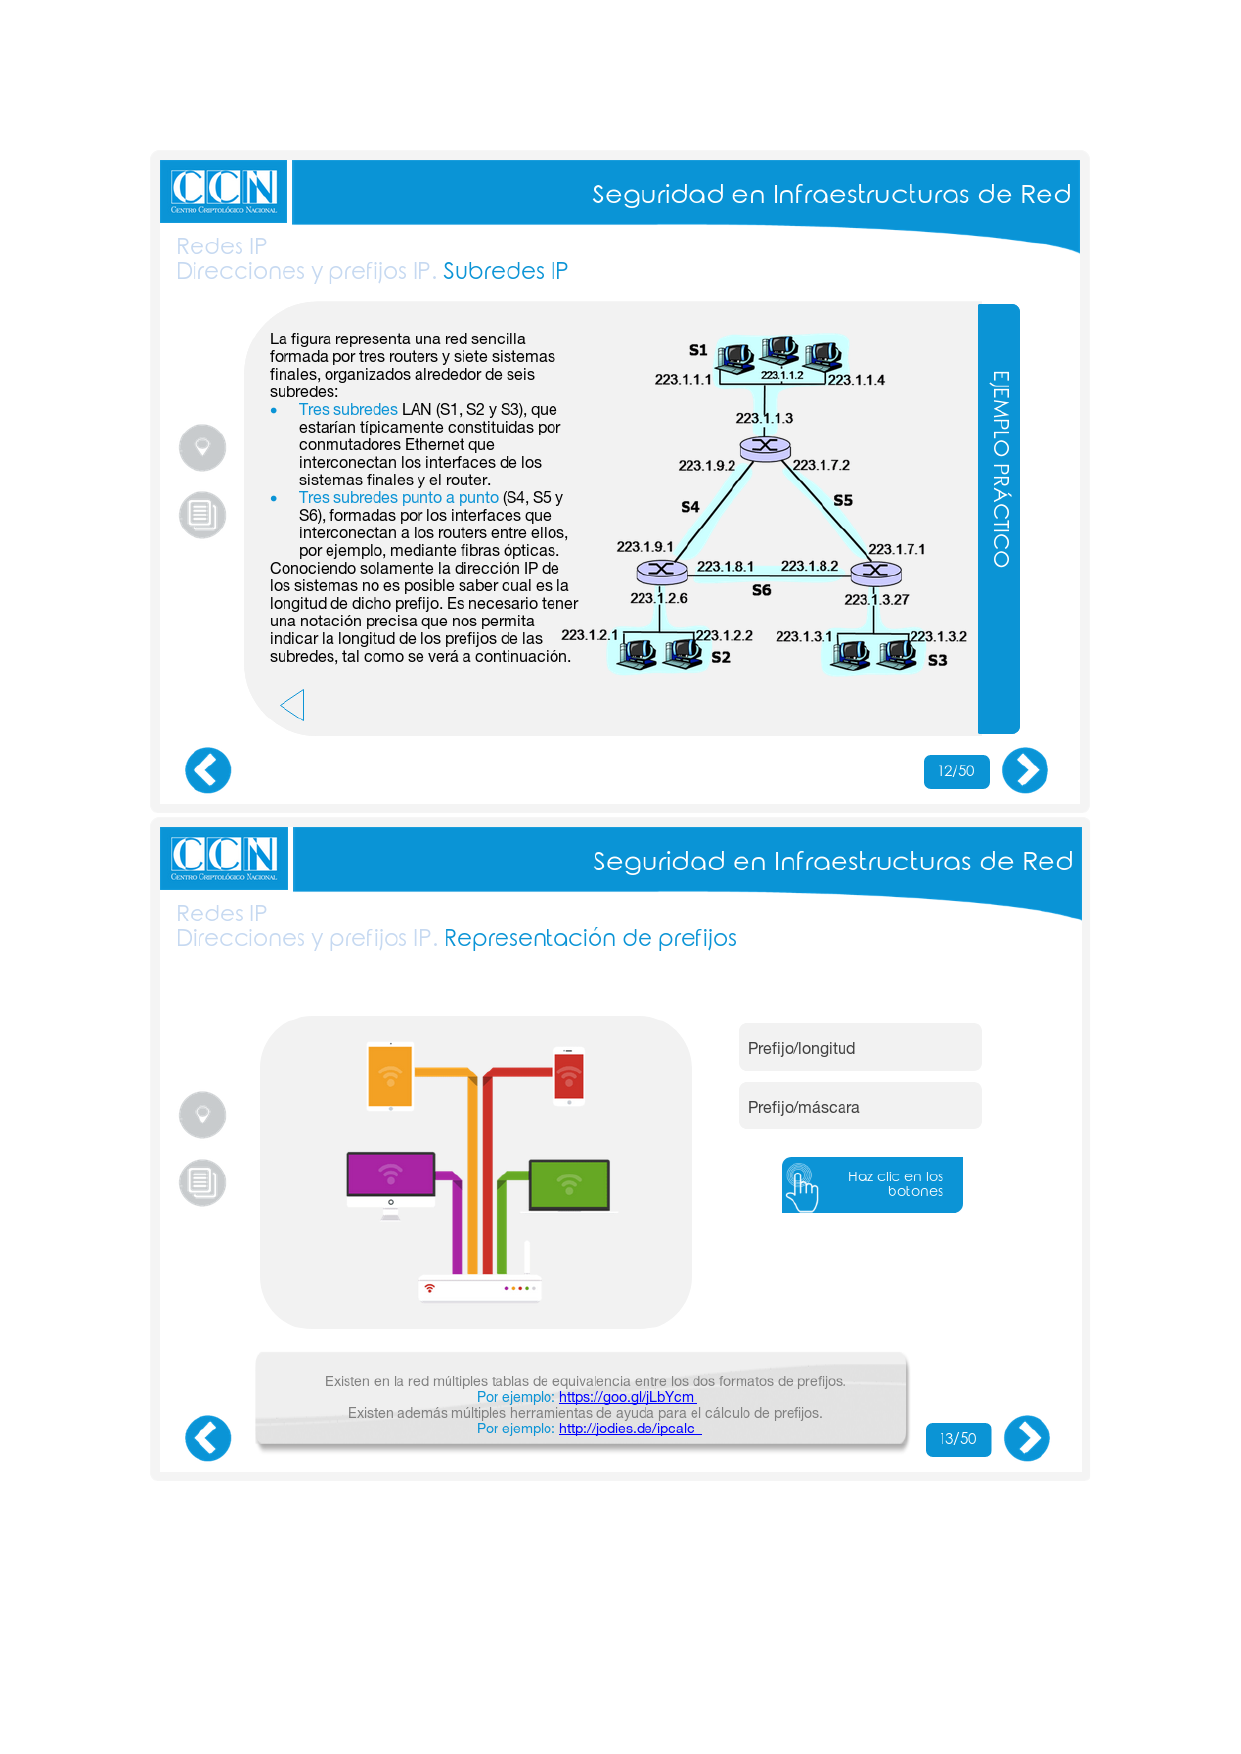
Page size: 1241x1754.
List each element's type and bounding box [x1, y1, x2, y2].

picture [150, 150, 1091, 813]
picture [150, 816, 1091, 1481]
